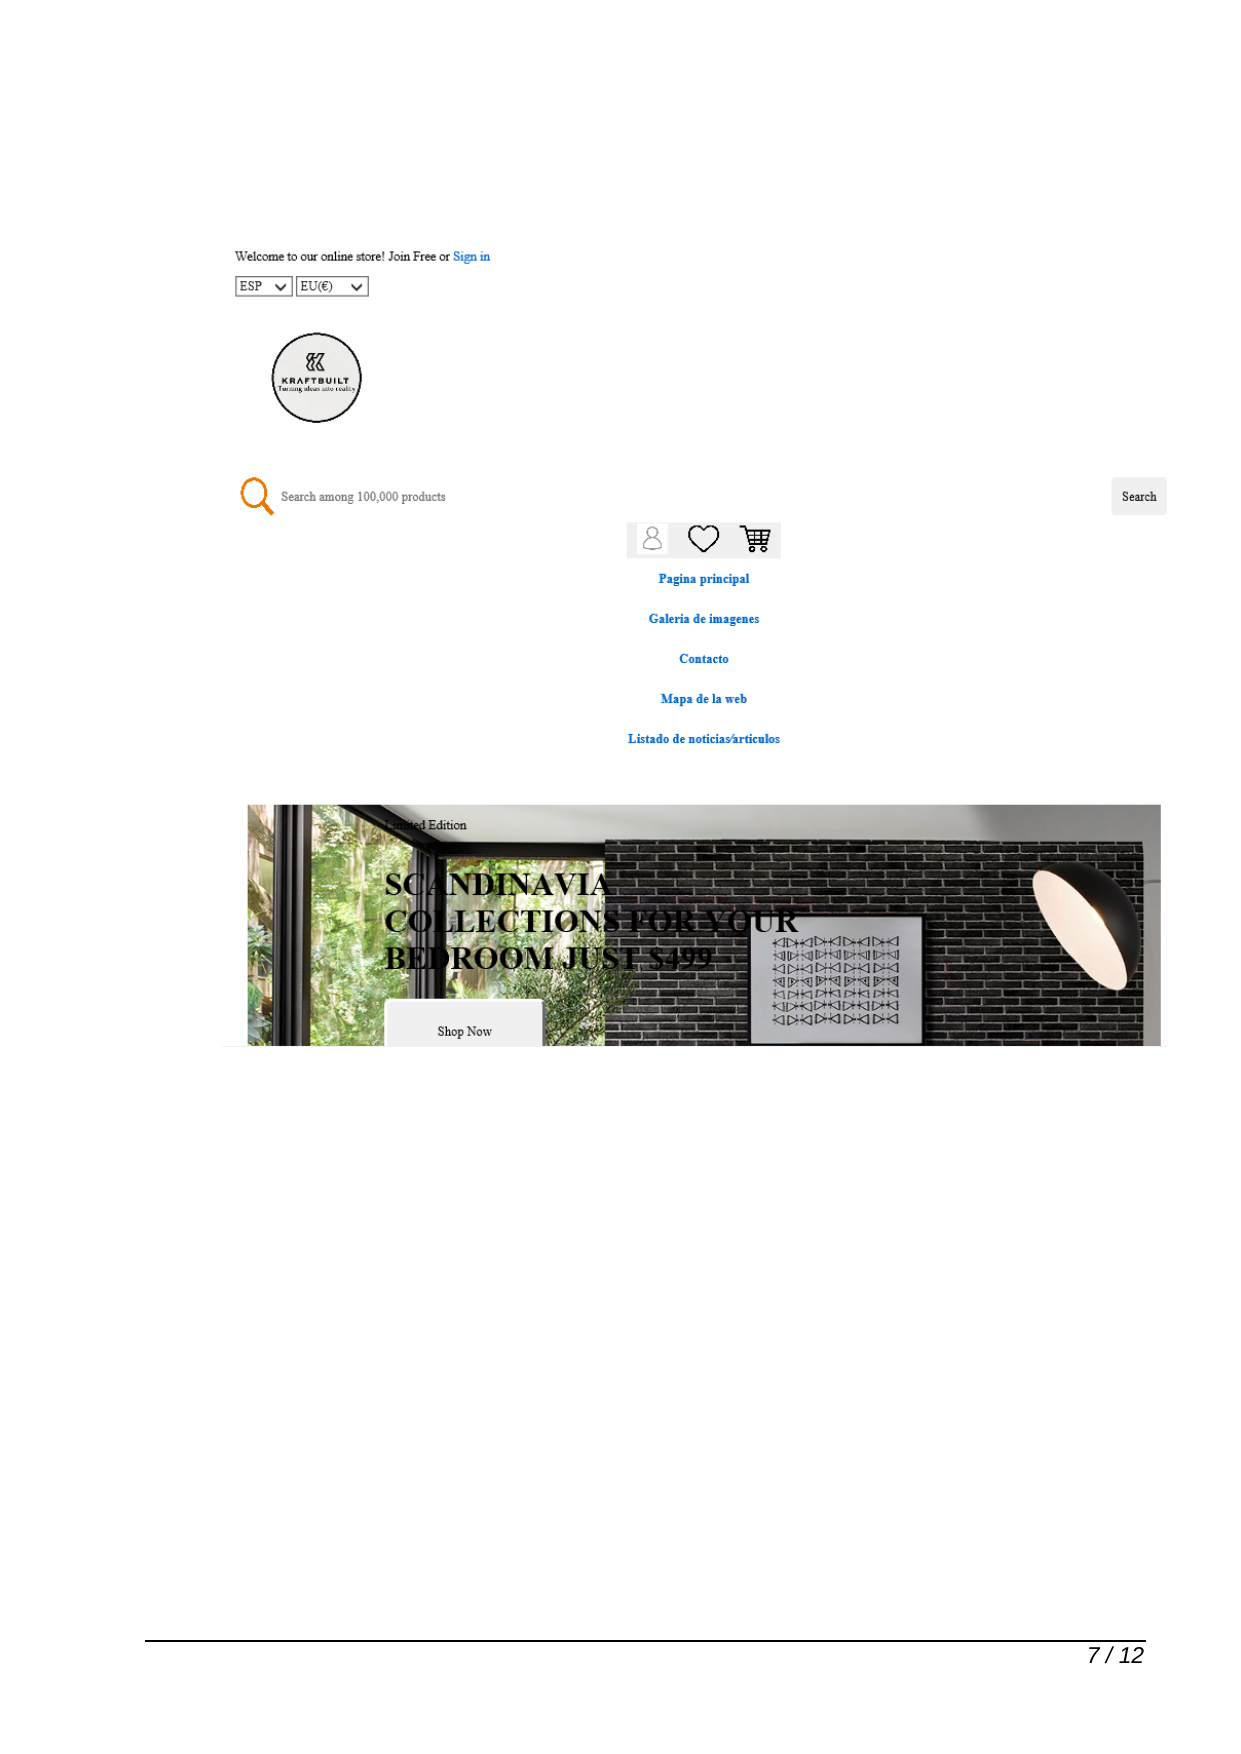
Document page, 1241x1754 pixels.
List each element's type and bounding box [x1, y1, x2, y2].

picture [222, 236, 1168, 1047]
